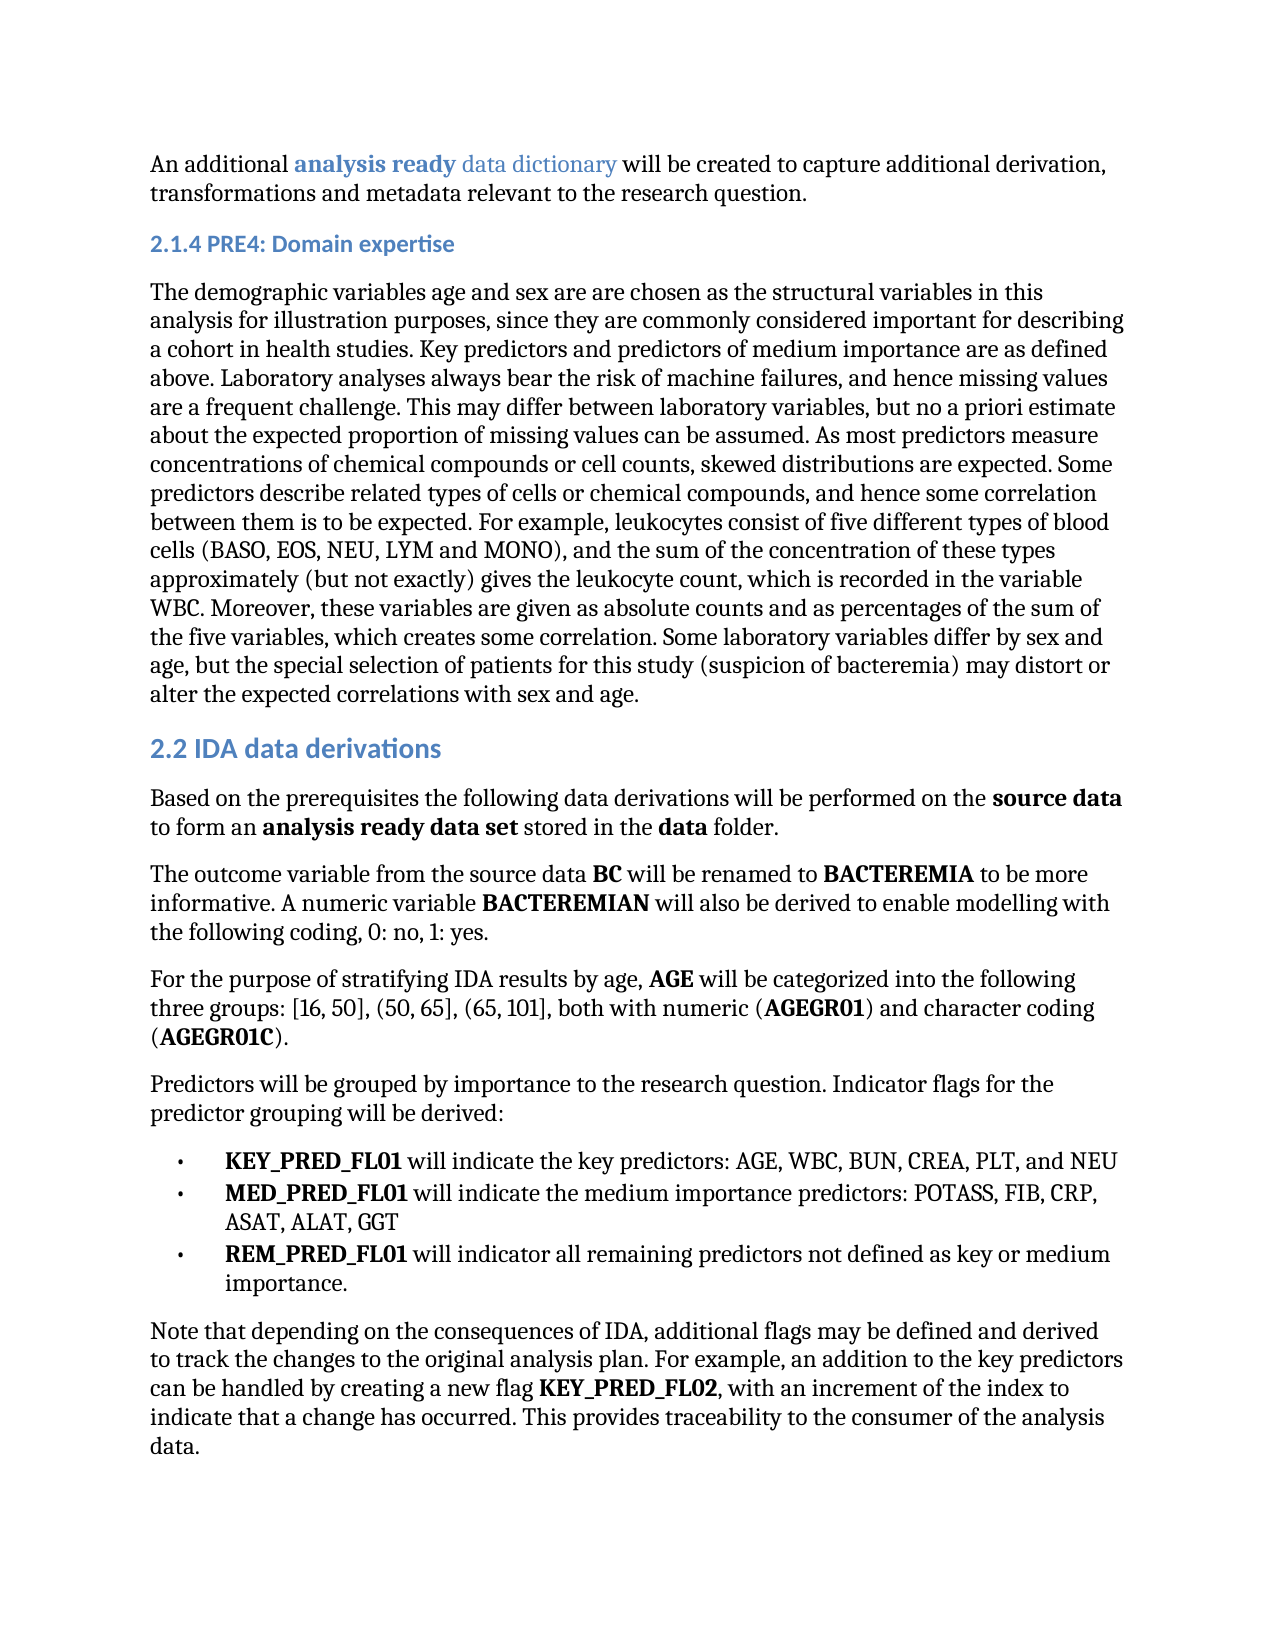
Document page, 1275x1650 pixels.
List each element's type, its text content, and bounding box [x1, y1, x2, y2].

text Based on the prerequisites the following data derivations will be performed on the source data to form an analysis ready data set stored in the data folder. [150, 784, 1125, 842]
text An additional analysis ready data dictionary will be created to capture additional derivation, transformations and metadata relevant to the research question. [150, 150, 1125, 207]
text Note that depending on the consequences of IDA, additional flags may be defined and derived to track the changes to the original analysis plan. For example, an addition to the key predictors can be handled by creating a new flag KEY_PRED_FL02, with an increment of the index to indicate that a change has occurred. This provides traceability to the consumer of the analysis data. [150, 1317, 1125, 1460]
list KEY_PRED_FL01 will indicate the key predictors: AGE, WBC, BUN, CREA, PLT, and NEU [175, 1147, 1125, 1175]
text The outcome variable from the source data BC will be renamed to BACTEREMIA to be more informative. A numeric variable BACTEREMIAN will also be derived to enable modelling with the following coding, 0: no, 1: yes. [150, 860, 1125, 947]
list MED_PRED_FL01 will indicate the medium importance predictors: POTASS, FIB, CRP, ASAT, ALAT, GGT [175, 1179, 1125, 1237]
subtitle 2.2 IDA data derivations [150, 730, 1125, 765]
list REM_PRED_FL01 will indicator all remaining predictors not defined as key or medium importance. [175, 1240, 1125, 1298]
text The demographic variables age and sex are are chosen as the structural variables in this analysis for illustration purposes, since they are commonly considered important for describing a cohort in health studies. Key predictors and predictors of medium importance are as defined above. Laboratory analyses always bear the risk of machine failures, and hence missing values are a frequent challenge. This may differ between laboratory variables, but no a priori estimate about the expected proportion of missing values can be assumed. As most predictors measure concentrations of chemical compounds or cell counts, skewed distributions are expected. Some predictors describe related types of cells or chemical compounds, and hence some correlation between them is to be expected. For example, leukocytes consist of five different types of blood cells (BASO, EOS, NEU, LYM and MONO), and the sum of the concentration of these types approximately (but not exactly) gives the leukocyte count, which is recorded in the variable WBC. Moreover, these variables are given as absolute counts and as percentages of the sum of the five variables, which creates some correlation. Some laboratory variables differ by sex and age, but the special selection of patients for this study (suspicion of bacteremia) may distort or alter the expected correlations with sex and age. [150, 278, 1125, 709]
text Predictors will be grouped by importance to the research question. Indicator flags for the predictor grouping will be derived: [150, 1070, 1125, 1128]
text For the purpose of stratifying IDA results by age, AGE will be categorized into the following three groups: [16, 50], (50, 65], (65, 101], both with numeric (AGEGR01) and character coding (AGEGR01C). [150, 965, 1125, 1052]
subtitle 2.1.4 PRE4: Domain expertise [150, 228, 1125, 259]
